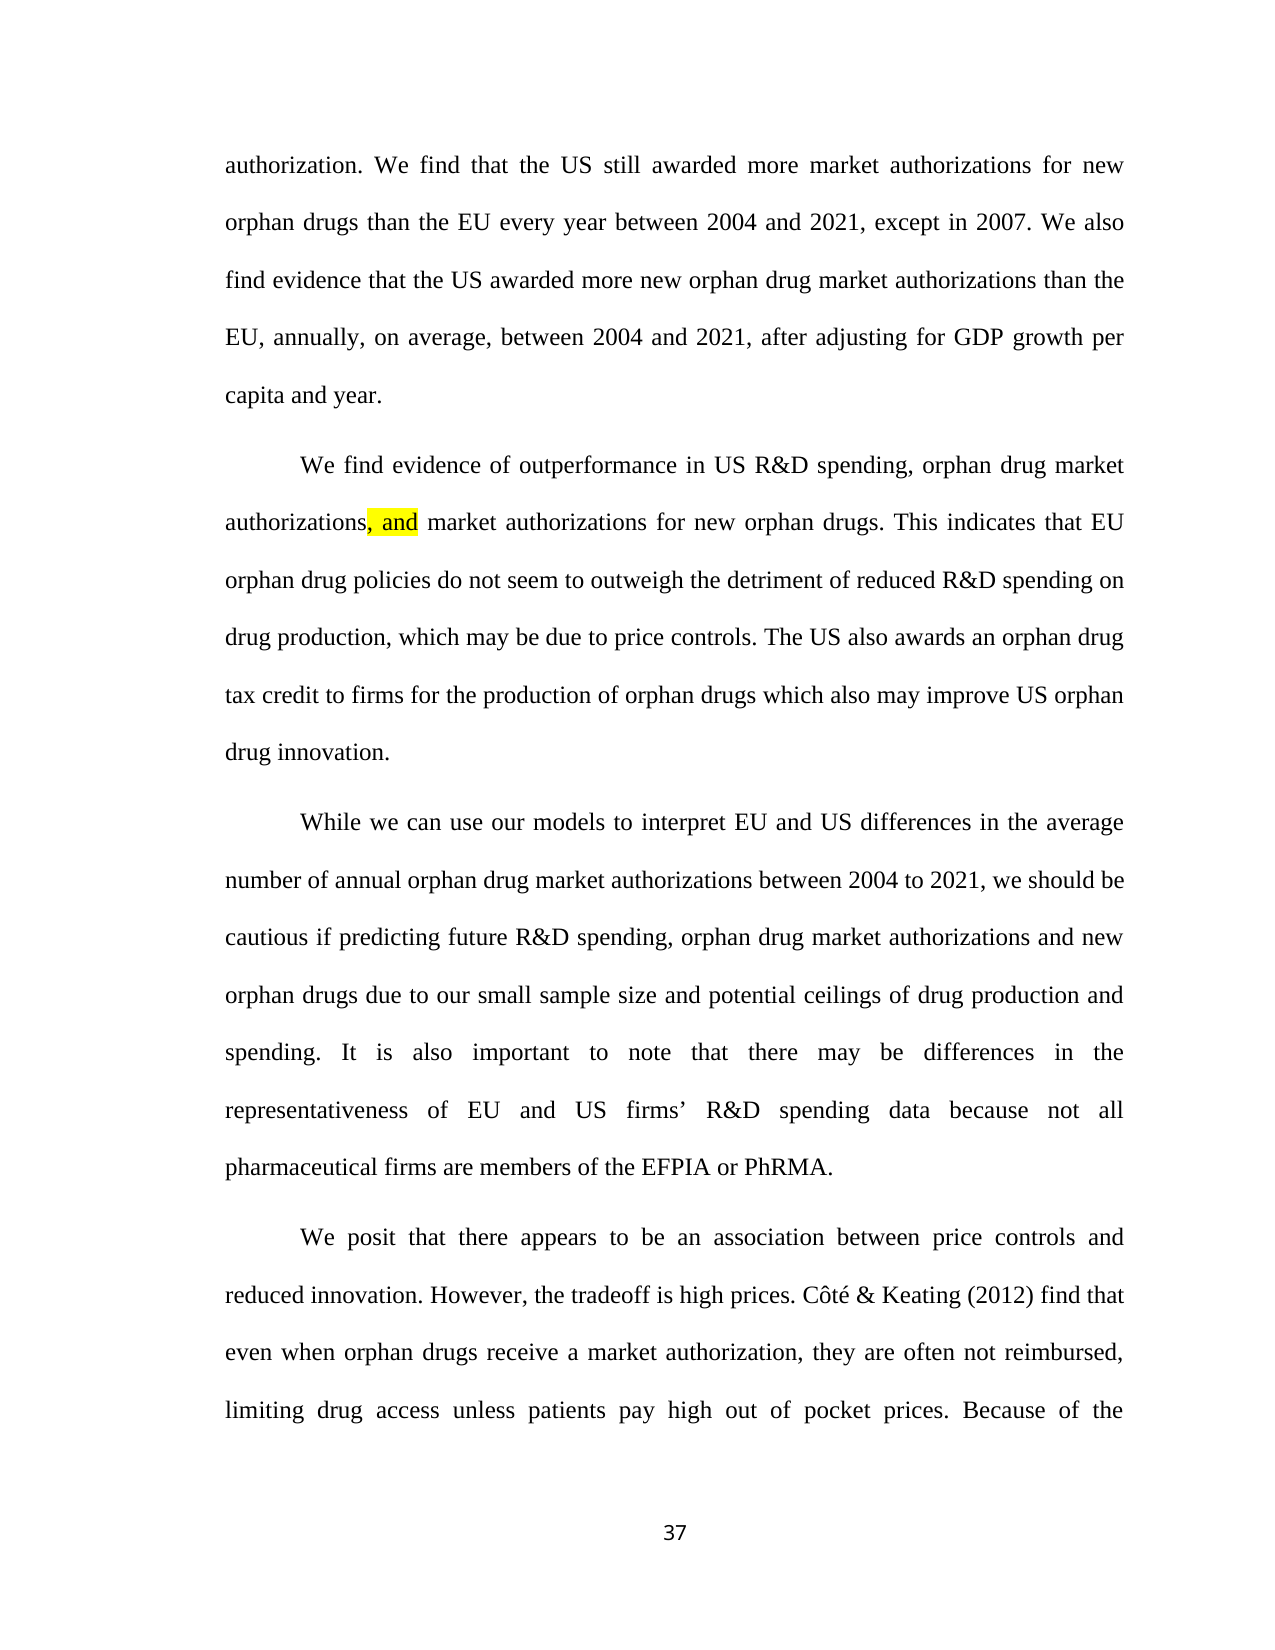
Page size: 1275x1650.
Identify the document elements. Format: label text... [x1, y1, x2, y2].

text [225, 1222, 1125, 1424]
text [225, 150, 1125, 409]
text While we can use our models to interpret EU and US differences in the average number of annual orphan drug market authorizations between 2004 to 2021, we should be cautious if predicting future R&D spending, orphan drug market authorizations and new orphan drugs due to our small sample size and potential ceilings of drug production and spending. It is also important to note that there may be differences in the representativeness of EU and US firms’ R&D spending data because not all pharmaceutical firms are members of the EFPIA or PhRMA. [225, 807, 1125, 1181]
text We find evidence of outperformance in US R&D spending, orphan drug market authorizations, and market authorizations for new orphan drugs. This indicates that EU orphan drug policies do not seem to outweigh the detriment of reduced R&D spending on drug production, which may be due to price controls. The US also awards an orphan drug tax credit to firms for the production of orphan drugs which also may improve US orphan drug innovation. [225, 450, 1125, 766]
